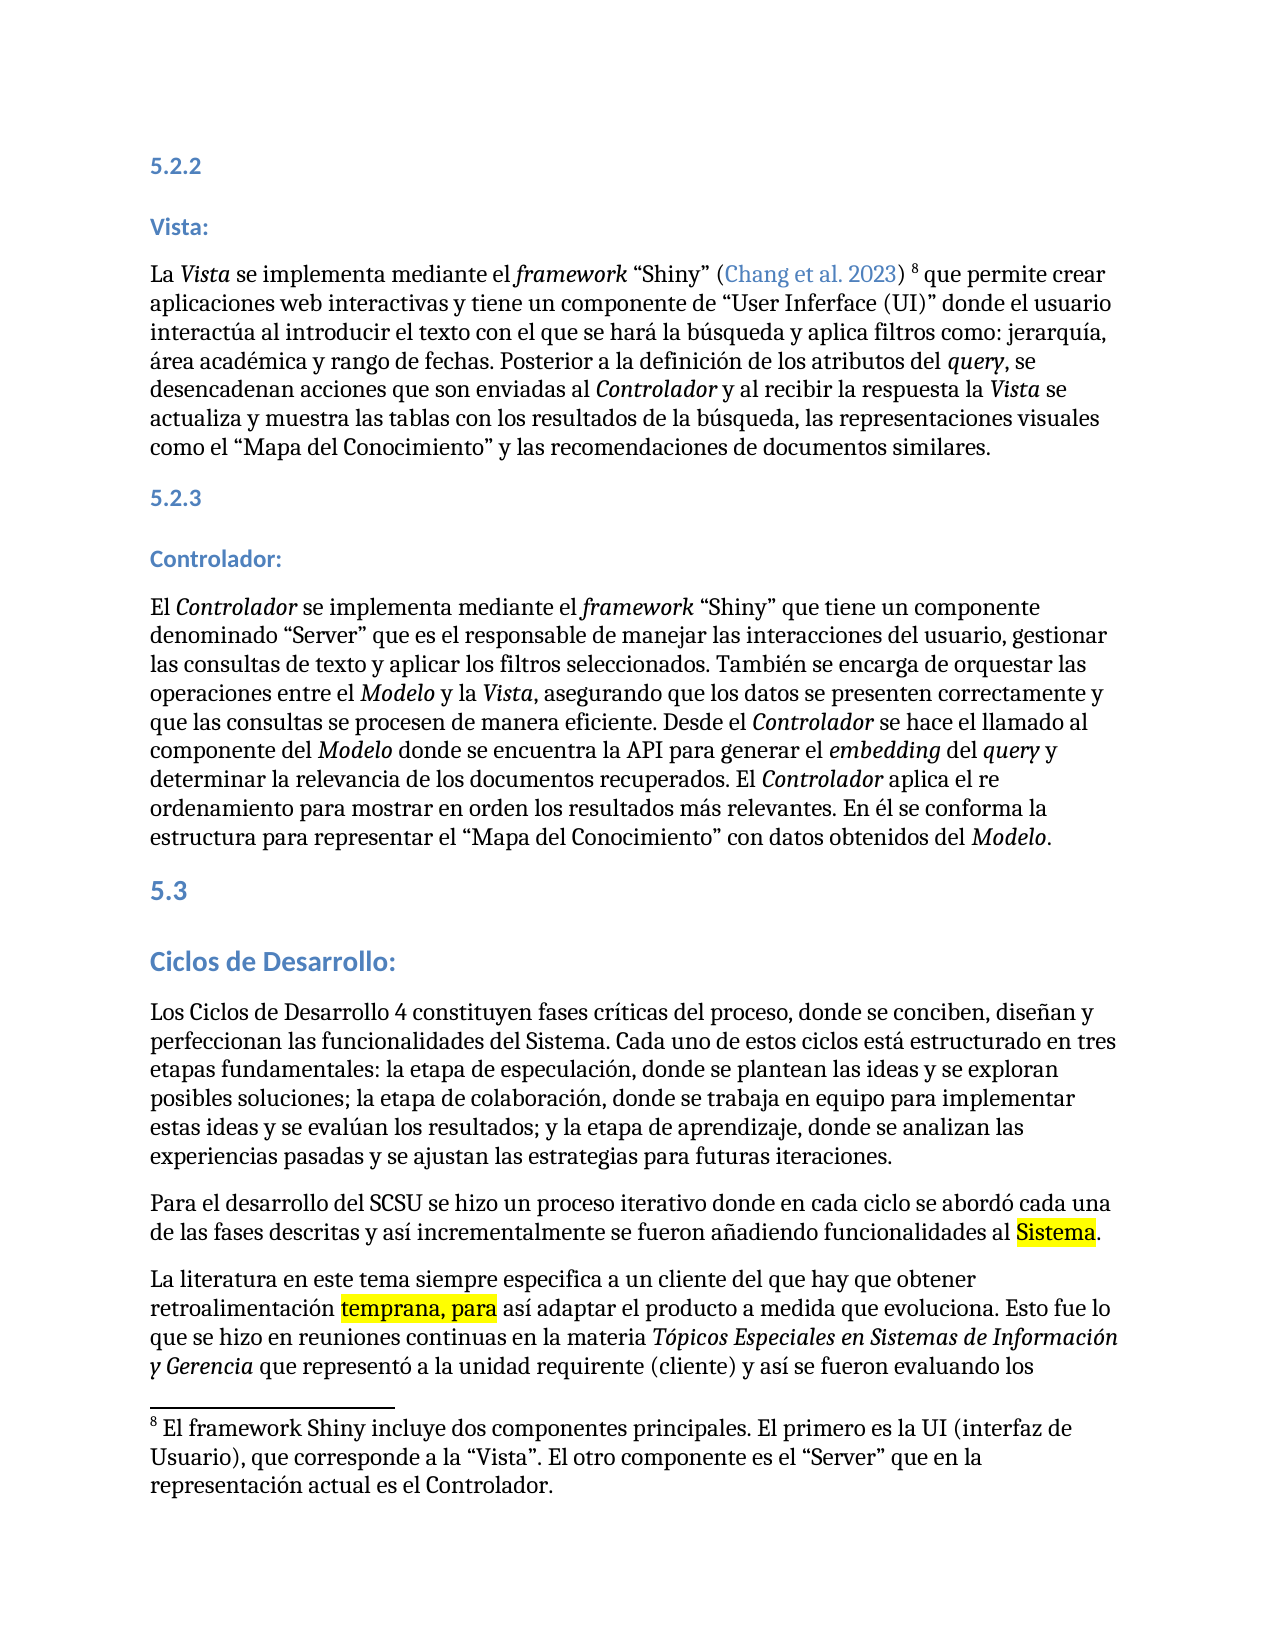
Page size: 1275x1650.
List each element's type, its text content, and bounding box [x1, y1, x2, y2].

subtitle 5.2.3 Controlador: [150, 482, 1125, 574]
text El Controlador se implementa mediante el framework “Shiny” que tiene un componente denominado “Server” que es el responsable de manejar las interacciones del usuario, gestionar las consultas de texto y aplicar los filtros seleccionados. También se encarga de orquestar las operaciones entre el Modelo y la Vista, asegurando que los datos se presenten correctamente y que las consultas se procesen de manera eficiente. Desde el Controlador se hace el llamado al componente del Modelo donde se encuentra la API para generar el embedding del query y determinar la relevancia de los documentos recuperados. El Controlador aplica el re ordenamiento para mostrar en orden los resultados más relevantes. En él se conforma la estructura para representar el “Mapa del Conocimiento” con datos obtenidos del Modelo. [150, 593, 1125, 851]
subtitle 5.2.2 Vista: [150, 150, 1125, 242]
subtitle 5.3 Ciclos de Desarrollo: [150, 872, 1125, 979]
text Los Ciclos de Desarrollo 4 constituyen fases críticas del proceso, donde se conciben, diseñan y perfeccionan las funcionalidades del Sistema. Cada uno de estos ciclos está estructurado en tres etapas fundamentales: la etapa de especulación, donde se plantean las ideas y se exploran posibles soluciones; la etapa de colaboración, donde se trabaja en equipo para implementar estas ideas y se evalúan los resultados; y la etapa de aprendizaje, donde se analizan las experiencias pasadas y se ajustan las estrategias para futuras iteraciones. [150, 998, 1125, 1170]
text La Vista se implementa mediante el framework “Shiny” (Chang et al. 2023) que permite crear aplicaciones web interactivas y tiene un componente de “User Inferface (UI)” donde el usuario interactúa al introducir el texto con el que se hará la búsqueda y aplica filtros como: jerarquía, área académica y rango de fechas. Posterior a la definición de los atributos del query, se desencadenan acciones que son enviadas al Controlador y al recibir la respuesta la Vista se actualiza y muestra las tablas con los resultados de la búsqueda, las representaciones visuales como el “Mapa del Conocimiento” y las recomendaciones de documentos similares. [150, 260, 1125, 462]
text Para el desarrollo del SCSU se hizo un proceso iterativo donde en cada ciclo se abordó cada una de las fases descritas y así incrementalmente se fueron añadiendo funcionalidades al Sistema. [150, 1189, 1125, 1247]
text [150, 1265, 1125, 1380]
